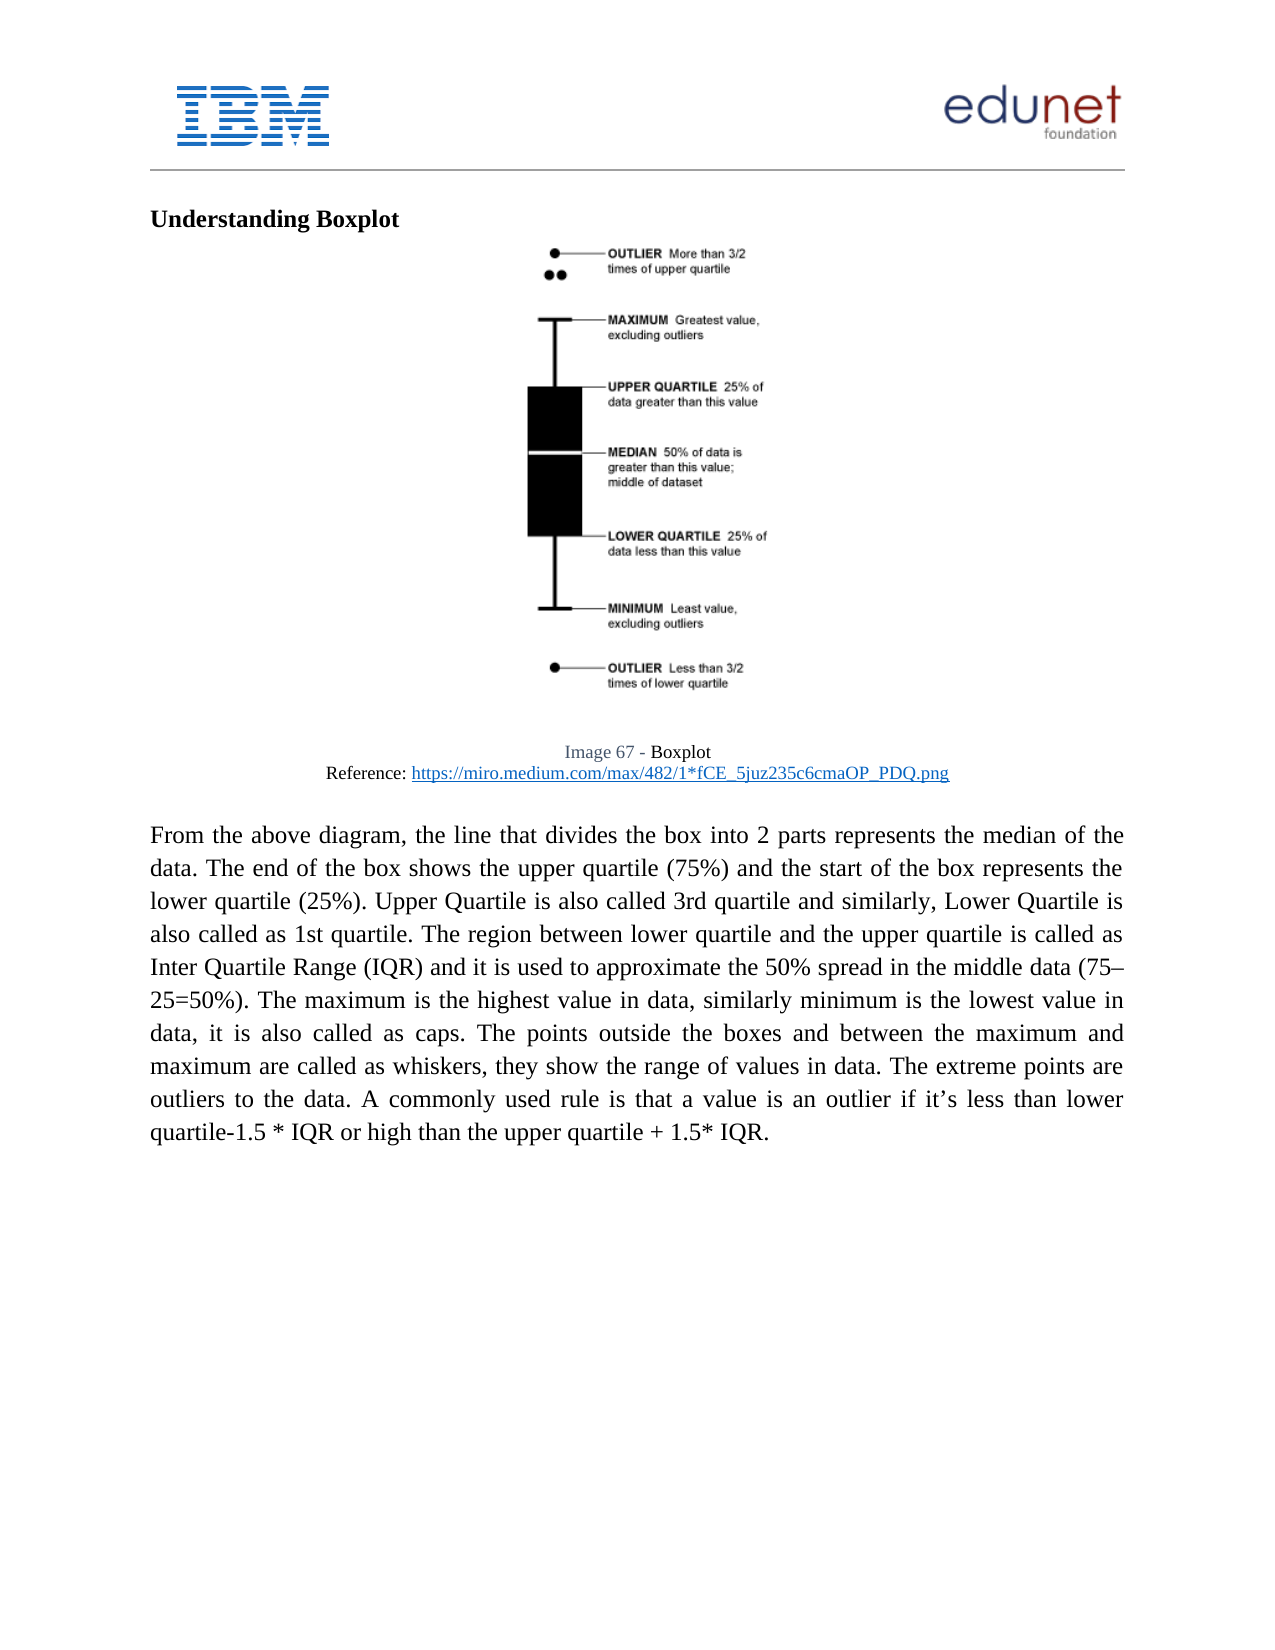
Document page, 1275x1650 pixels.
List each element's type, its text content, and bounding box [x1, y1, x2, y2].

picture [488, 236, 787, 704]
text Image 67 - Boxplot [150, 741, 1125, 762]
text Reference: https://miro.medium.com/max/482/1*fCE_5juz235c6cmaOP_PDQ.png [150, 762, 1125, 784]
text Understanding Boxplot [150, 204, 1125, 232]
text From the above diagram, the line that divides the box into 2 parts represents the median of the data. The end of the box shows the upper quartile (75%) and the start of the box represents the lower quartile (25%). Upper Quartile is also called 3rd quartile and similarly, Lower Quartile is also called as 1st quartile. The region between lower quartile and the upper quartile is called as Inter Quartile Range (IQR) and it is used to approximate the 50% spread in the middle data (75–25=50%). The maximum is the highest value in data, similarly minimum is the lowest value in data, it is also called as caps. The points outside the boxes and between the maximum and maximum are called as whiskers, they show the range of values in data. The extreme points are outliers to the data. A commonly used rule is that a value is an outlier if it’s less than lower quartile-1.5 * IQR or high than the upper quartile + 1.5* IQR. [150, 820, 1125, 1146]
